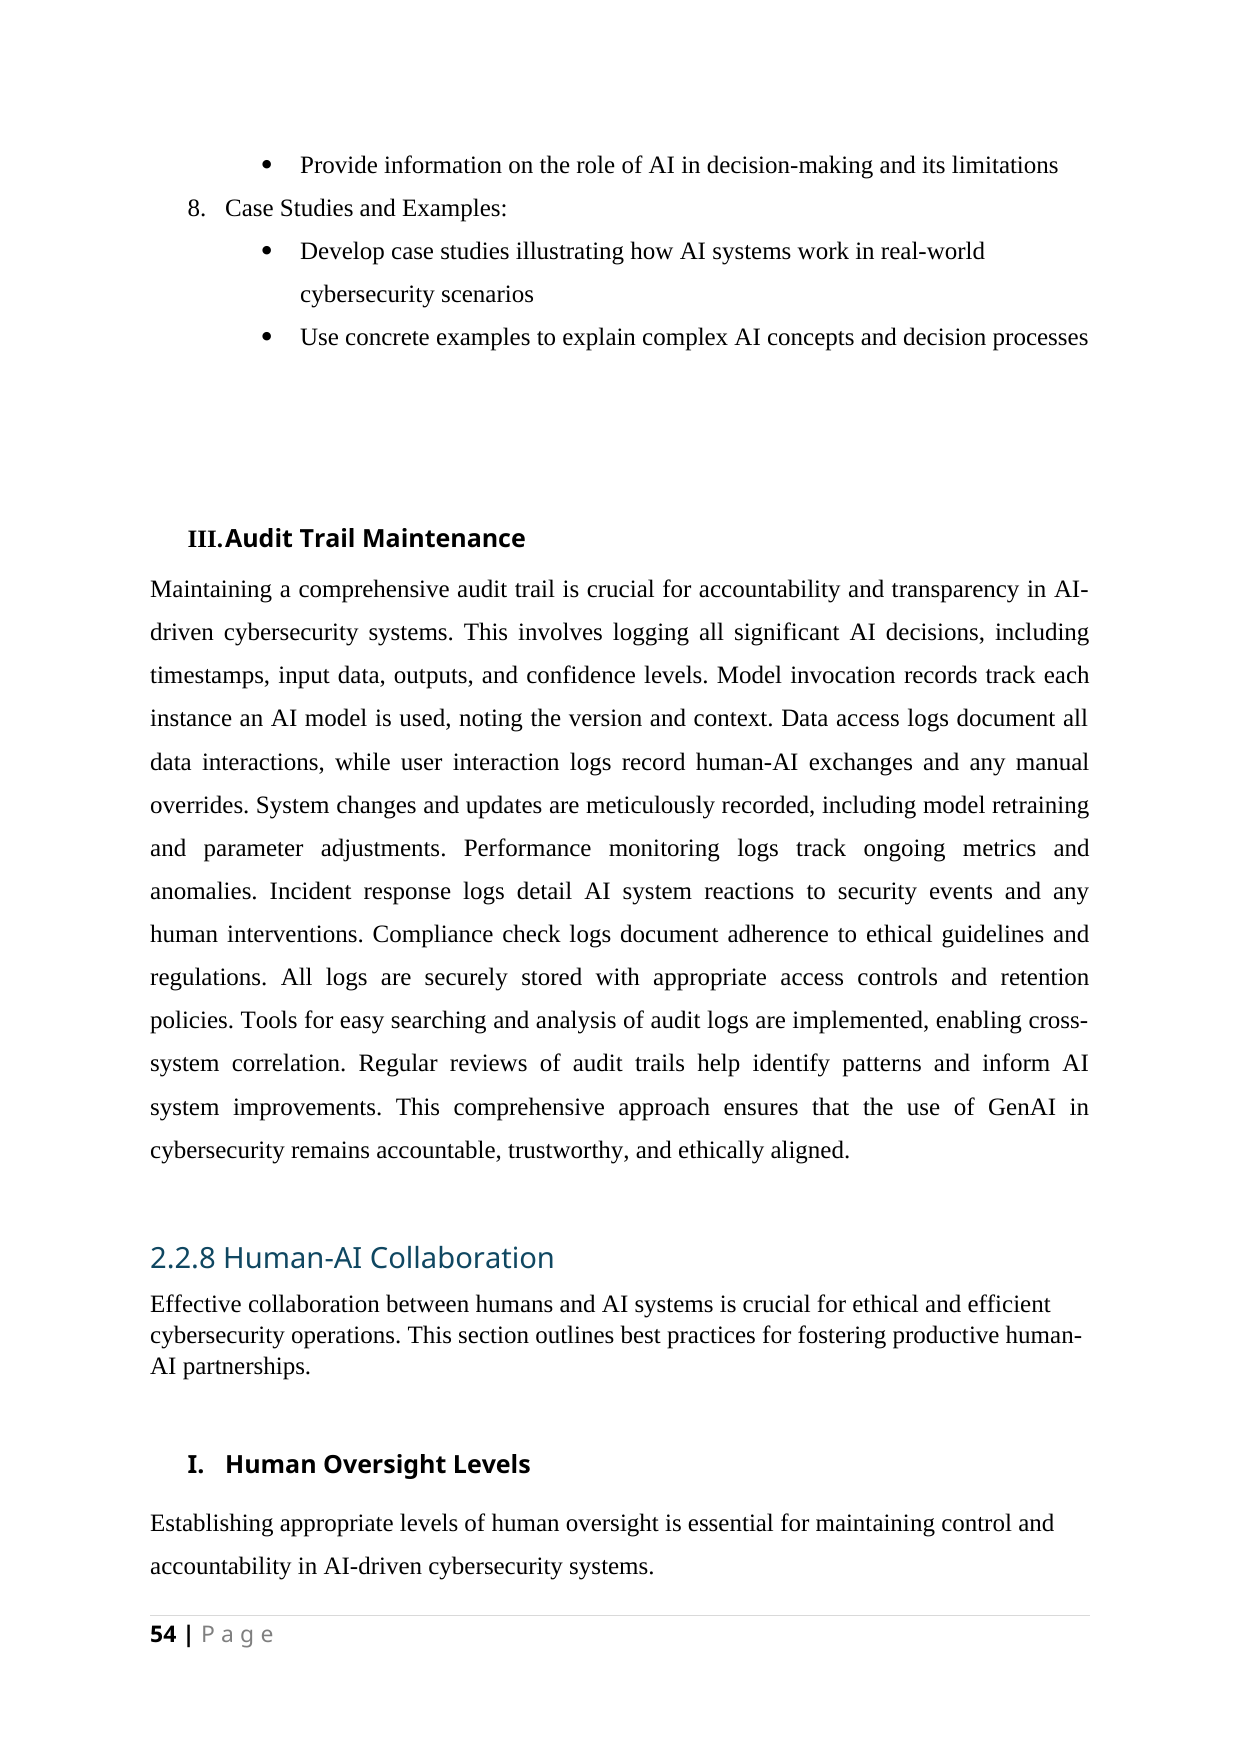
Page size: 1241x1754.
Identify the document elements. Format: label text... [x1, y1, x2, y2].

list Develop case studies illustrating how AI systems work in real-world cybersecurity scenarios [262, 236, 1090, 308]
text Maintaining a comprehensive audit trail is crucial for accountability and transparency in AI-driven cybersecurity systems. This involves logging all significant AI decisions, including timestamps, input data, outputs, and confidence levels. Model invocation records track each instance an AI model is used, noting the version and context. Data access logs document all data interactions, while user interaction logs record human-AI exchanges and any manual overrides. System changes and updates are meticulously recorded, including model retraining and parameter adjustments. Performance monitoring logs track ongoing metrics and anomalies. Incident response logs detail AI system reactions to security events and any human interventions. Compliance check logs document adherence to ethical guidelines and regulations. All logs are securely stored with appropriate access controls and retention policies. Tools for easy searching and analysis of audit logs are implemented, enabling cross-system correlation. Regular reviews of audit trails help identify patterns and inform AI system improvements. This comprehensive approach ensures that the use of GenAI in cybersecurity remains accountable, trustworthy, and ethically aligned. [150, 574, 1090, 1163]
text Establishing appropriate levels of human oversight is essential for maintaining control and accountability in AI-driven cybersecurity systems. [150, 1508, 1090, 1580]
subtitle 2.2.8 Human-AI Collaboration [150, 1238, 1090, 1277]
list Provide information on the role of AI in decision-making and its limitations [262, 150, 1090, 179]
text Effective collaboration between humans and AI systems is crucial for ethical and efficient cybersecurity operations. This section outlines best practices for fostering productive human-AI partnerships. [150, 1289, 1090, 1379]
list Use concrete examples to explain complex AI concepts and decision processes [262, 322, 1090, 351]
list Audit Trail Maintenance [187, 521, 1090, 555]
list Case Studies and Examples: [187, 193, 1090, 222]
list Human Oversight Levels [187, 1446, 1090, 1480]
